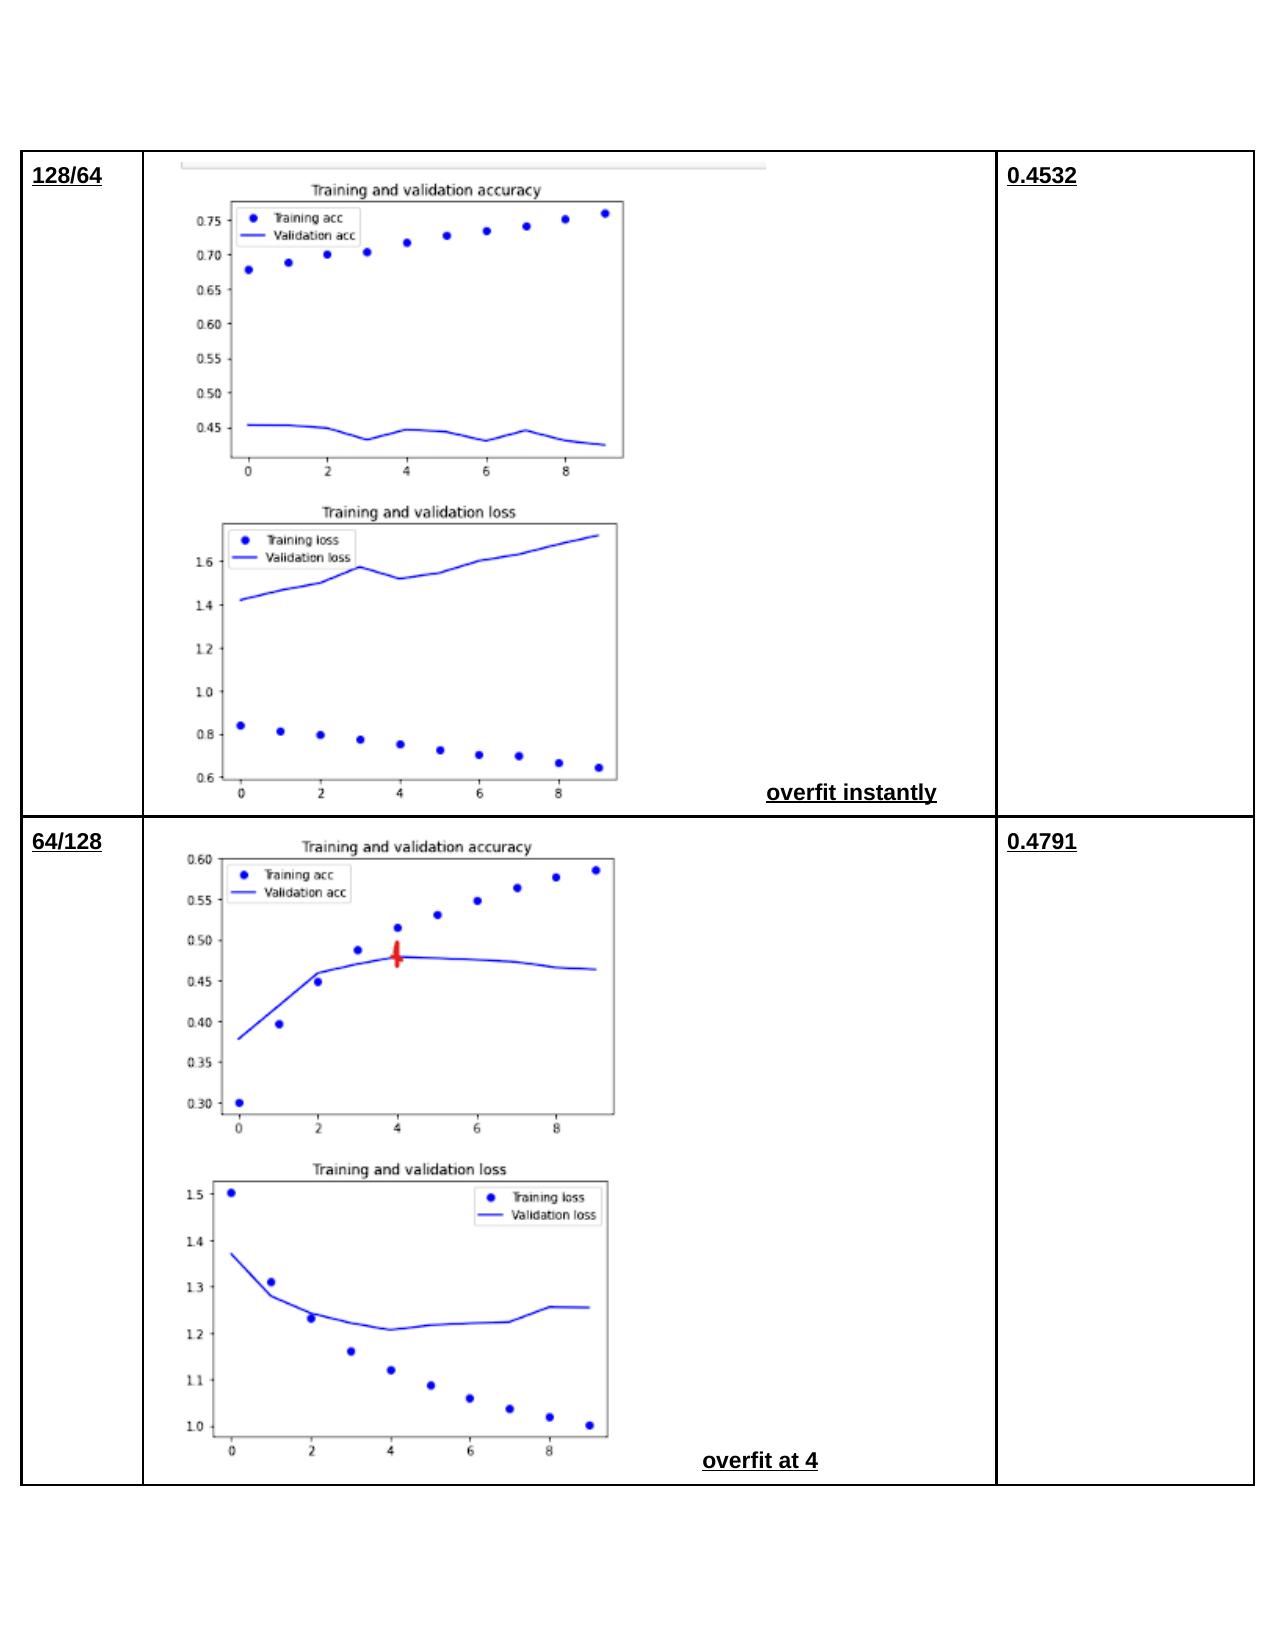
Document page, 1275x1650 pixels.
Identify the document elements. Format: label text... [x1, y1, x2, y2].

picture [153, 827, 703, 1469]
table_cell 64/128 [23, 818, 142, 1484]
table_cell overfit instantly [144, 152, 995, 815]
table_cell 0.4791 [998, 818, 1253, 1484]
table_cell overfit at 4 [144, 818, 995, 1484]
picture [153, 162, 767, 800]
table_cell 0.4532 [998, 152, 1253, 815]
table_cell 128/64 [23, 152, 142, 815]
